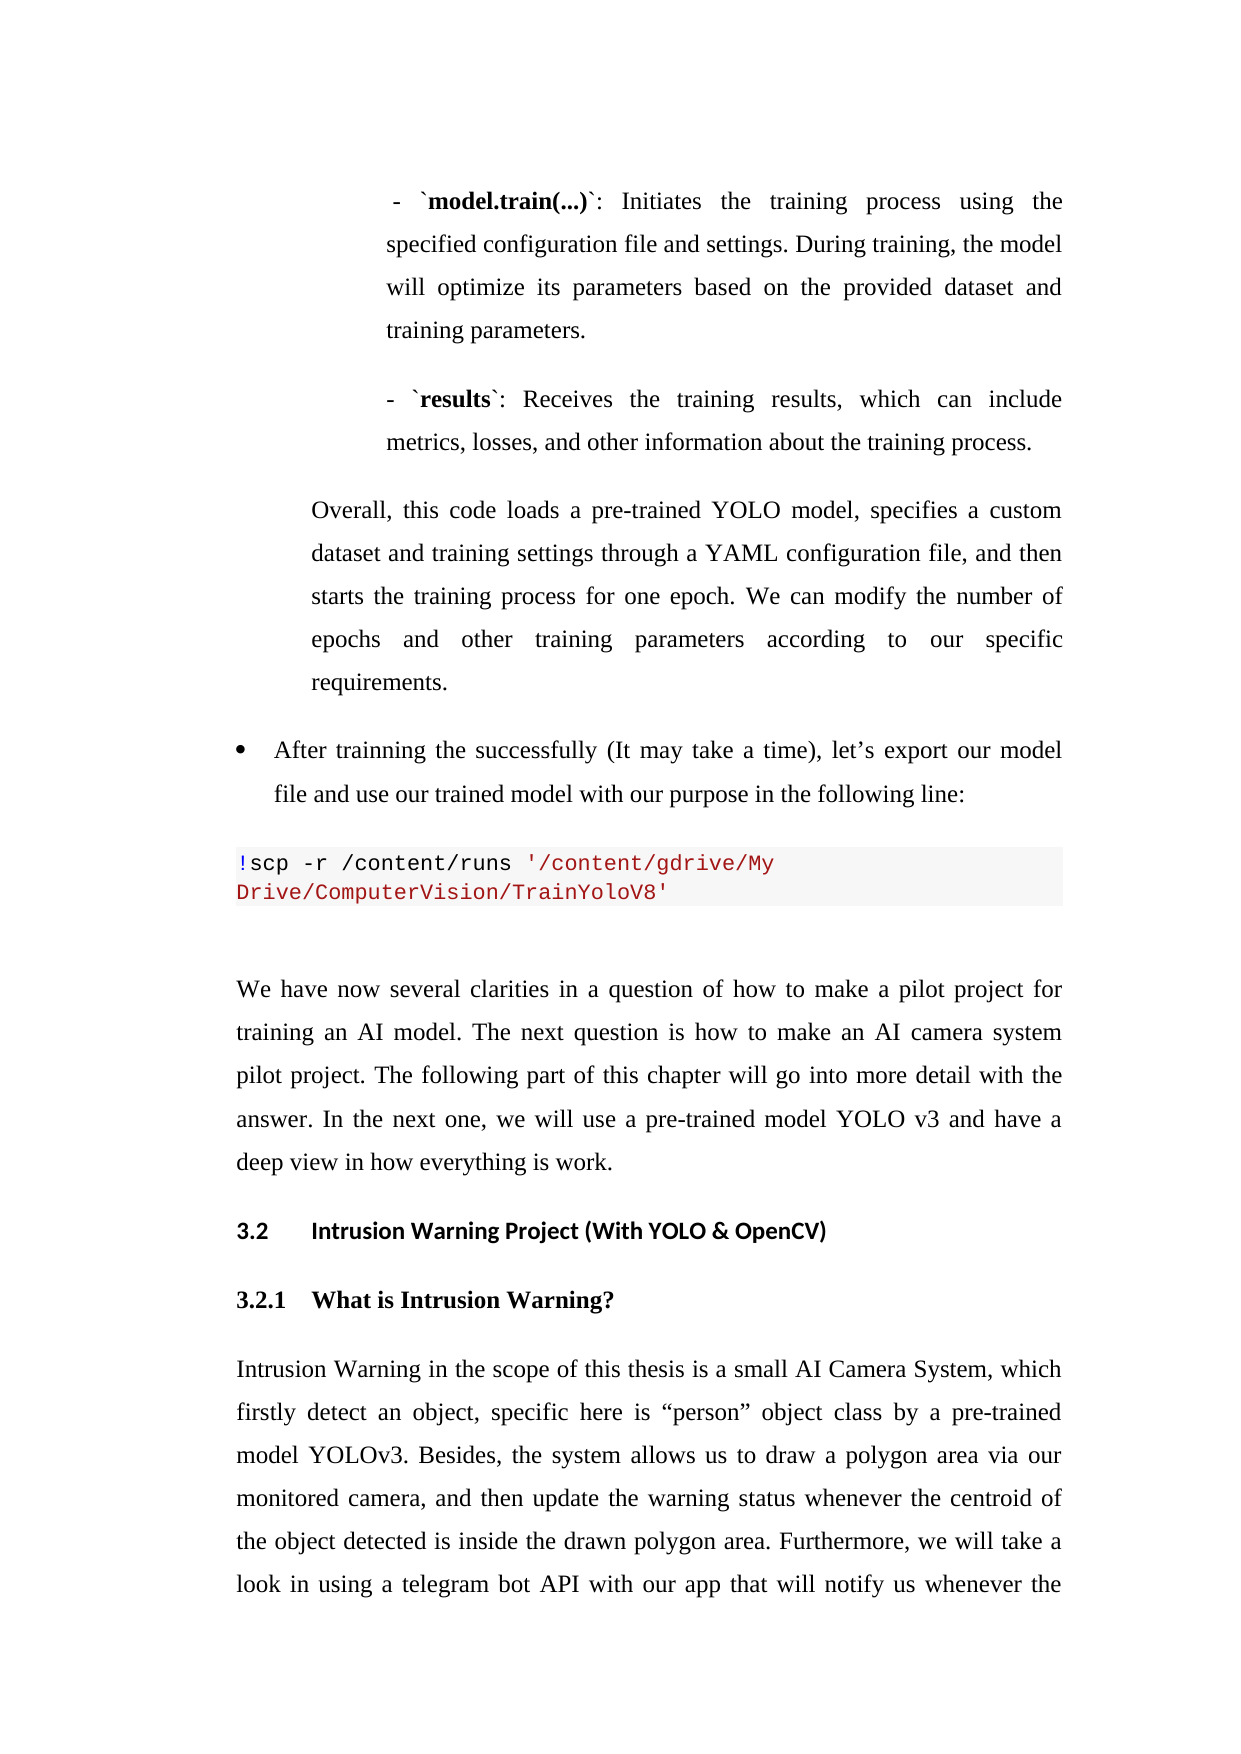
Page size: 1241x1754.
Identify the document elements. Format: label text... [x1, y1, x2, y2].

subtitle What is Intrusion Warning? [236, 1286, 1063, 1314]
text Overall, this code loads a pre-trained YOLO model, specifies a custom dataset and training settings through a YAML configuration file, and then starts the training process for one epoch. We can modify the number of epochs and other training parameters according to our specific requirements. [311, 495, 1063, 696]
text - `results`: Receives the training results, which can include metrics, losses, and other information about the training process. [386, 384, 1063, 456]
text We have now several clarities in a question of how to make a pilot project for training an AI model. The next question is how to make an AI camera system pilot project. The following part of this chapter will go into more detail with the answer. In the next one, we will use a pre-trained model YOLO v3 and have a deep view in how everything is work. [236, 974, 1063, 1176]
subtitle Intrusion Warning Project (With YOLO & OpenCV) [236, 1215, 1122, 1245]
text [236, 1354, 1063, 1598]
text !scp -r /content/runs '/content/gdrive/My Drive/ComputerVision/TrainYoloV8' [236, 847, 1063, 906]
list After trainning the successfully (It may take a time), let’s export our model file and use our trained model with our purpose in the following line: [236, 736, 1063, 807]
text - `model.train(...)`: Initiates the training process using the specified configuration file and settings. During training, the model will optimize its parameters based on the provided dataset and training parameters. [386, 186, 1063, 344]
